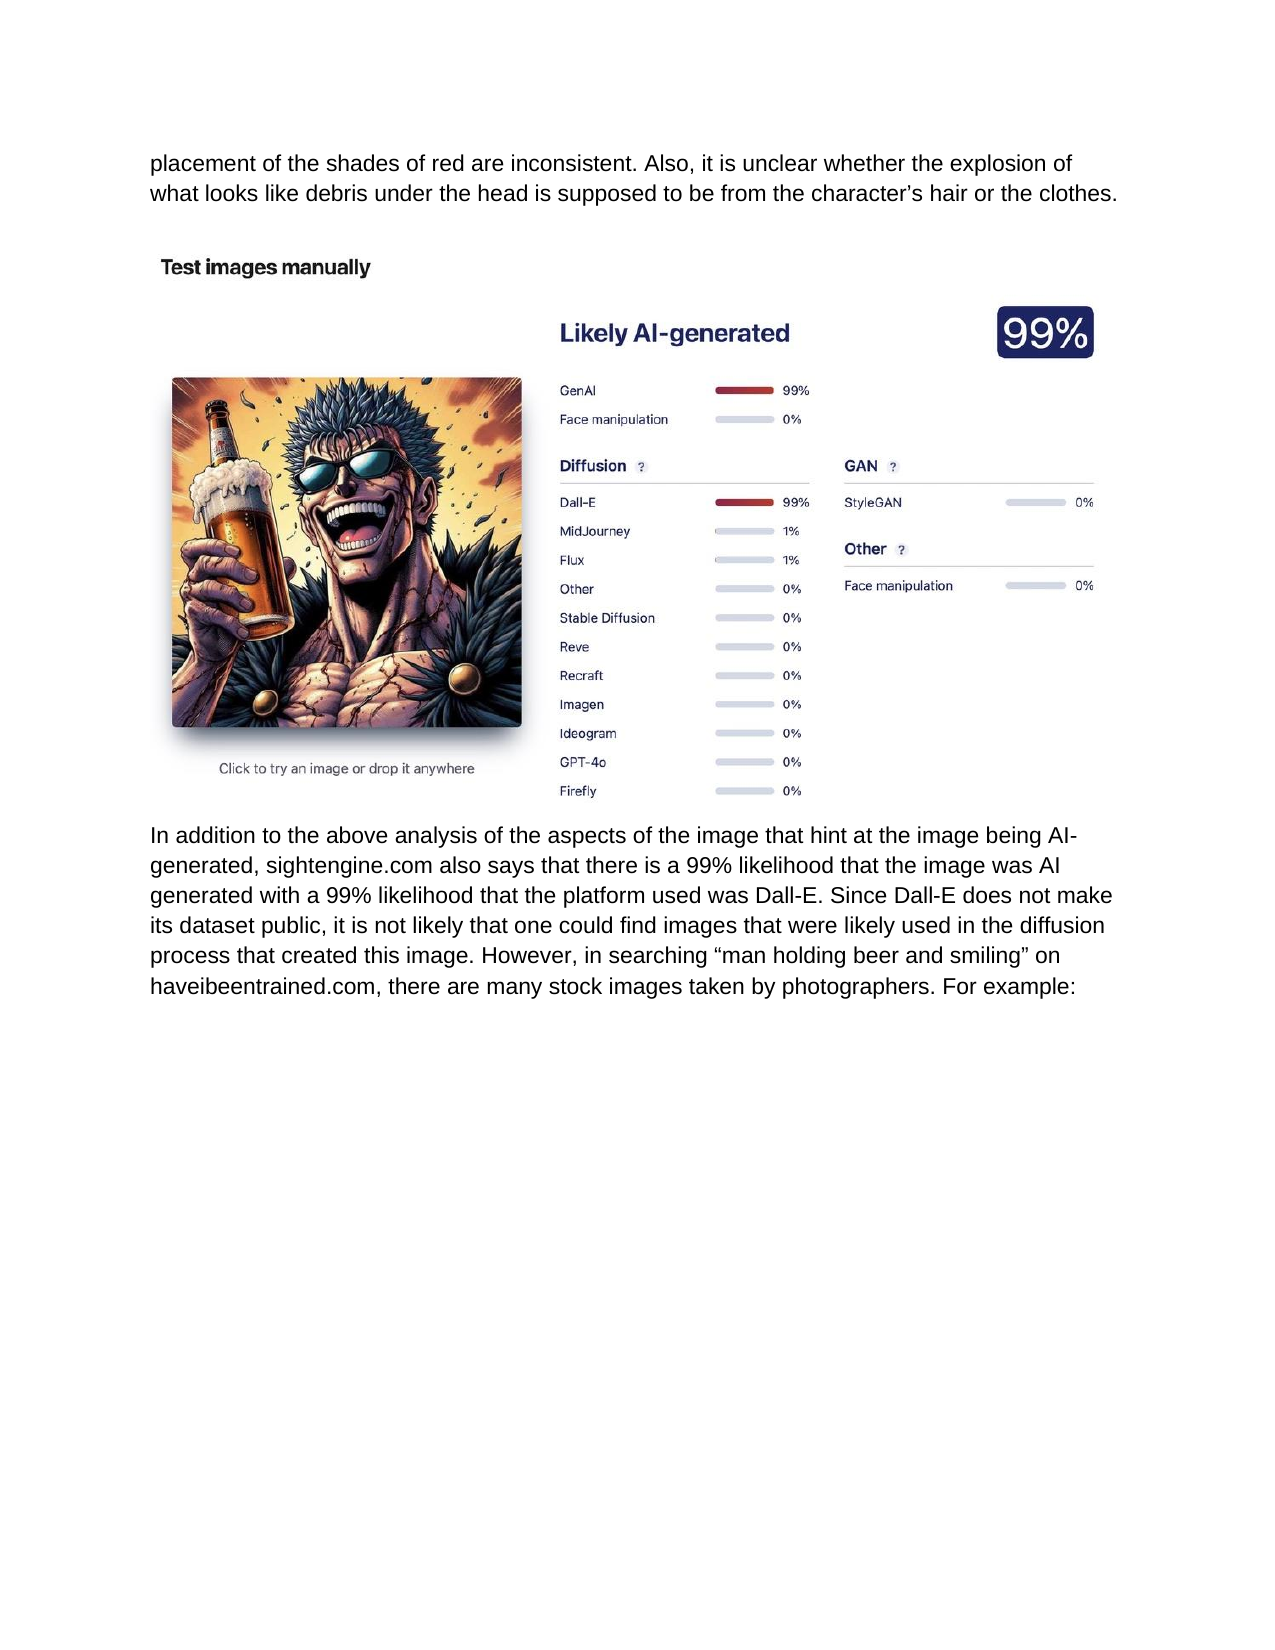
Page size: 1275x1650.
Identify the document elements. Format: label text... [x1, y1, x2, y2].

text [150, 150, 1125, 207]
text In addition to the above analysis of the aspects of the image that hint at the image being AI-generated, sightengine.com also says that there is a 99% likelihood that the image was AI generated with a 99% likelihood that the platform used was Dall-E. Since Dall-E does not make its dataset public, it is not likely that one could find images that were likely used in the diffusion process that created this image. However, in searching “man holding beer and smiling” on haveibeentrained.com, there are many stock images taken by photographers. For example: [150, 822, 1125, 999]
picture [150, 240, 1125, 818]
